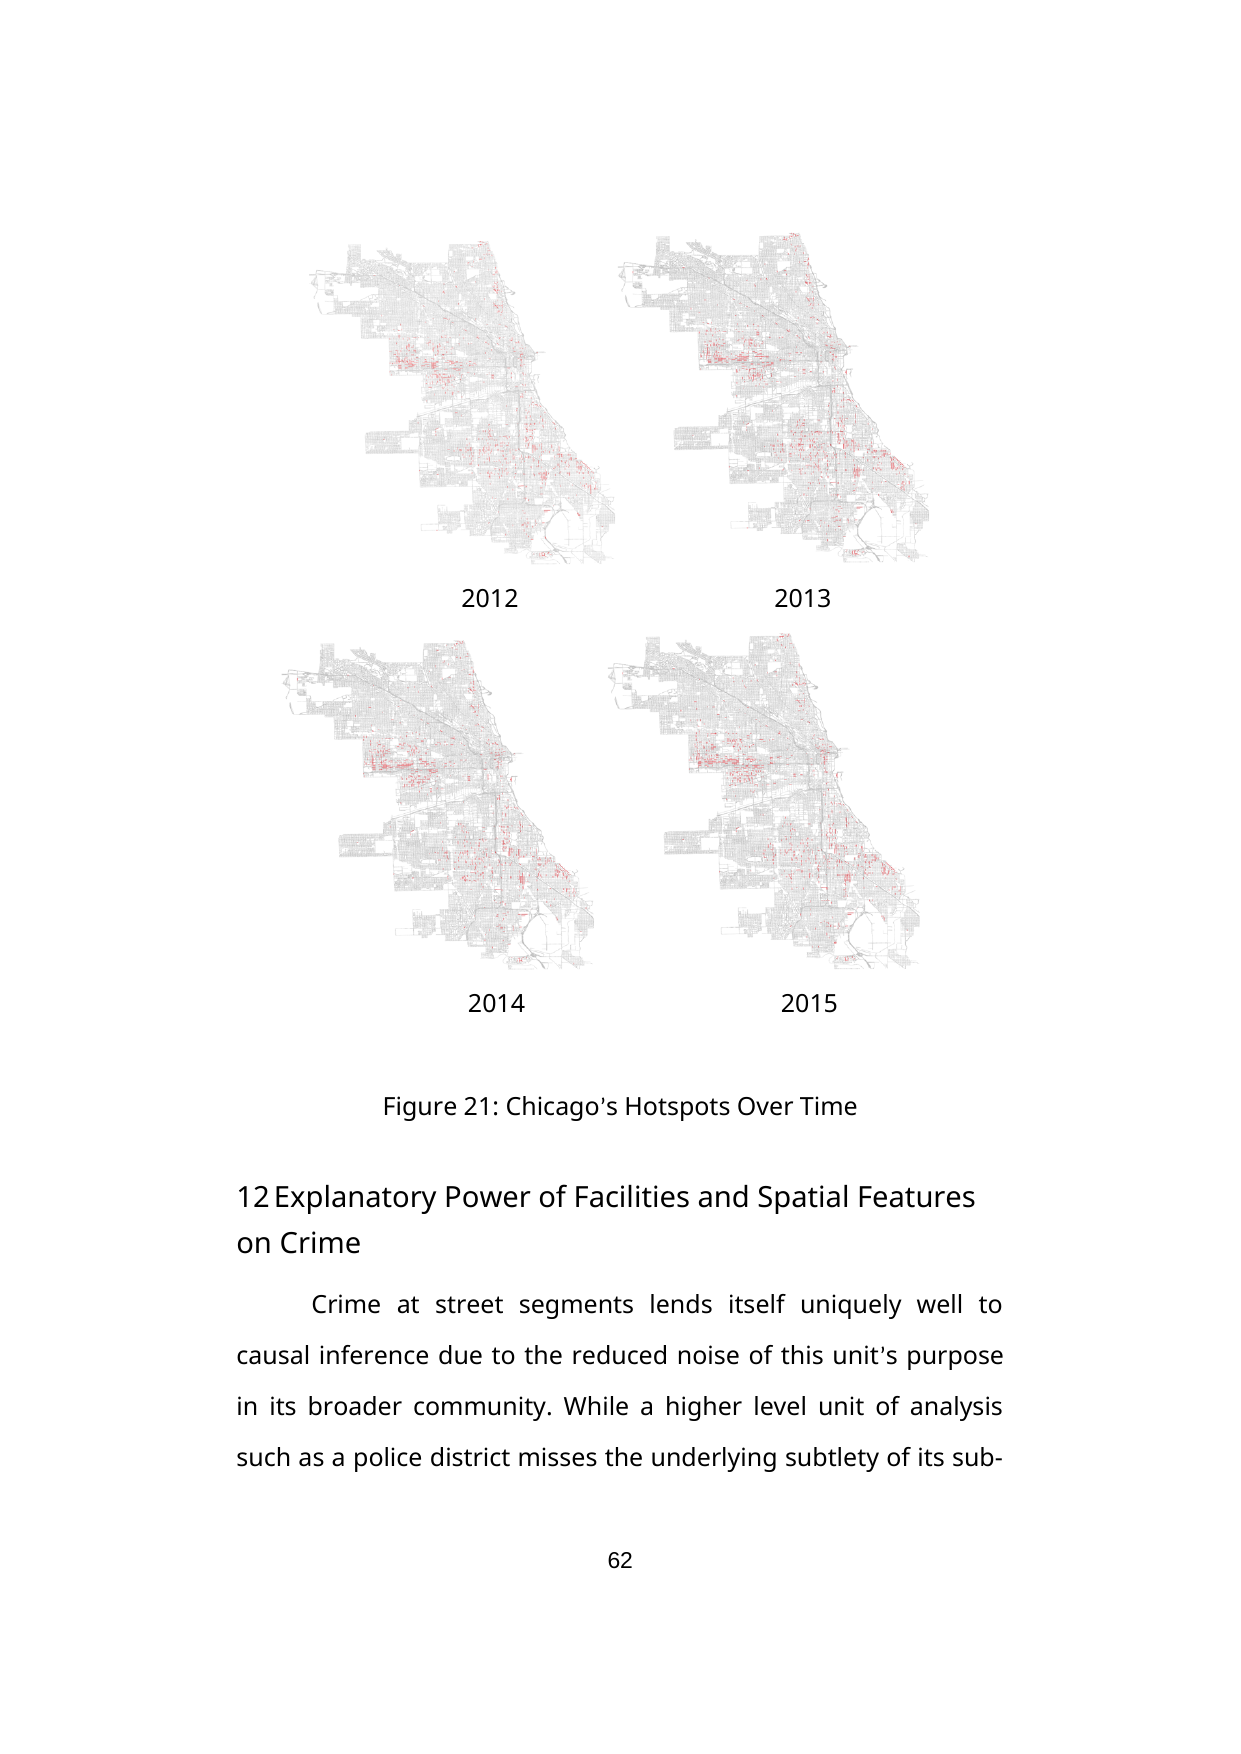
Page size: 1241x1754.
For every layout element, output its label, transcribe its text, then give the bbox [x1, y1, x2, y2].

picture [309, 230, 932, 567]
text 2012 2013 [386, 581, 1004, 615]
picture [281, 639, 595, 970]
text Figure 21: Chicago’s Hotspots Over Time [236, 1088, 1004, 1122]
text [236, 1287, 1004, 1474]
picture [607, 632, 920, 970]
subtitle Explanatory Power of Facilities and Spatial Features on Crime [236, 1177, 1004, 1262]
text 2014 2015 [386, 986, 1004, 1071]
